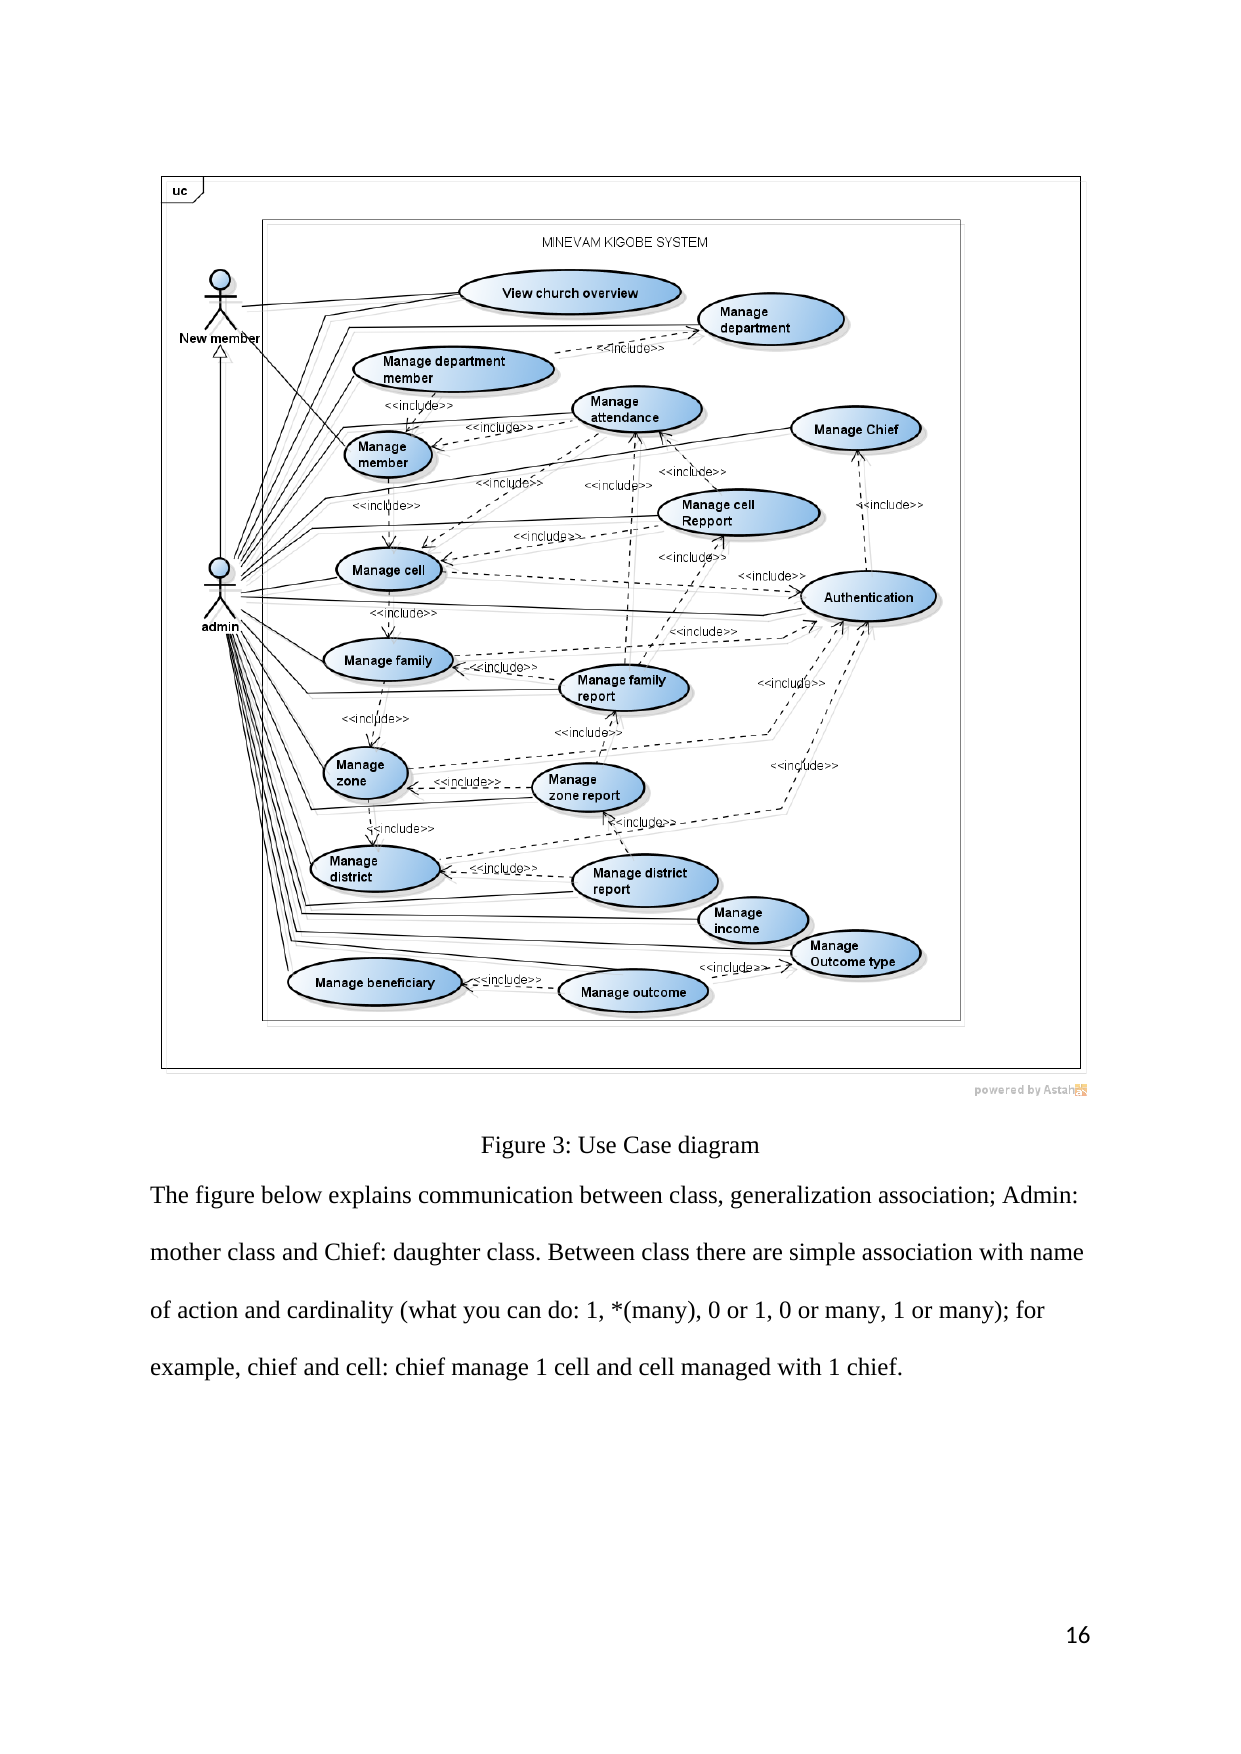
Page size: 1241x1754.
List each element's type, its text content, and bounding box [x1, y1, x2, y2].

text The figure below explains communication between class, generalization association; Admin: mother class and Chief: daughter class. Between class there are simple association with name of action and cardinality (what you can do: 1, *(many), 0 or 1, 0 or many, 1 or many); for example, chief and cell: chief manage 1 cell and cell managed with 1 chief. [150, 1180, 1090, 1381]
picture [150, 165, 1091, 1100]
text Figure 3: Use Case diagram [150, 1130, 1090, 1159]
